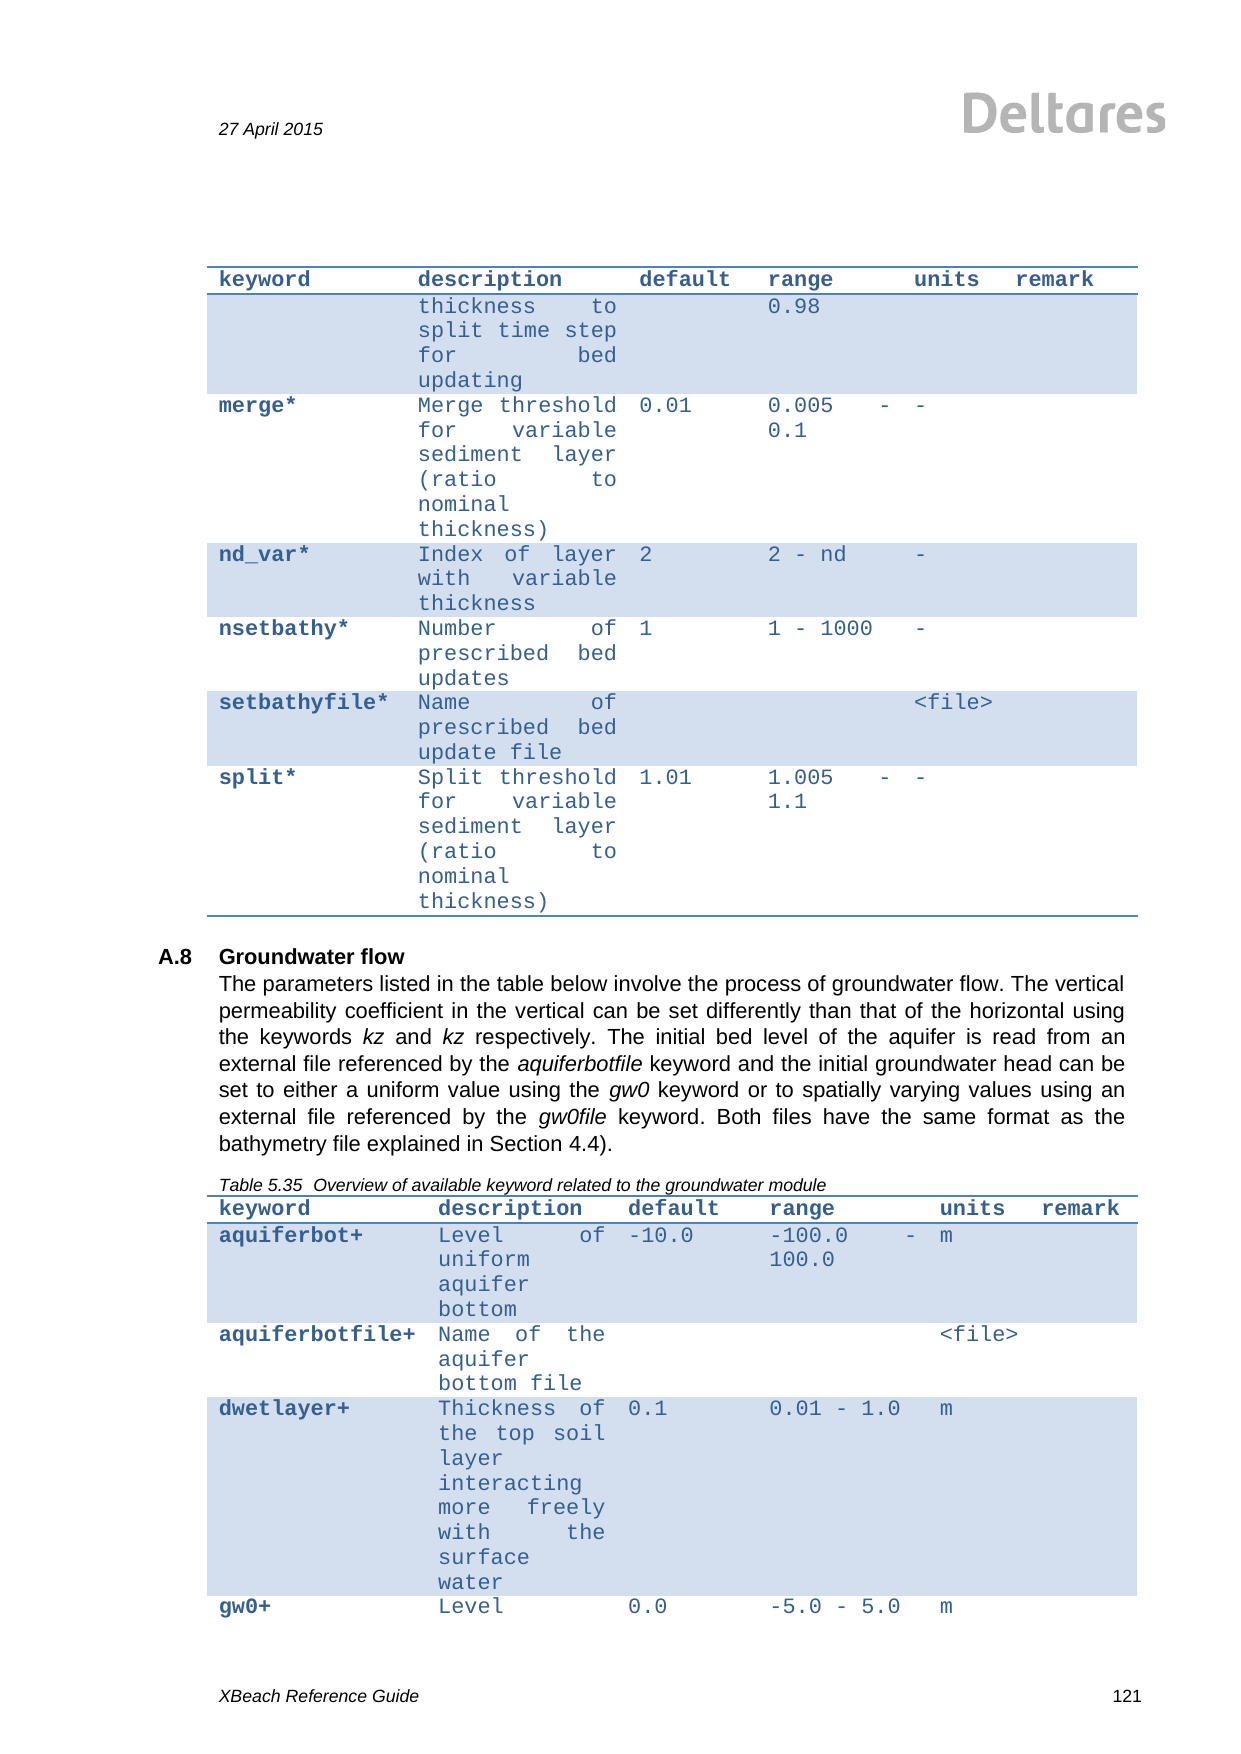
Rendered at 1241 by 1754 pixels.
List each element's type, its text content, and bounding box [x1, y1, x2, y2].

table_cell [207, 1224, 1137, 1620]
picture [964, 75, 1166, 133]
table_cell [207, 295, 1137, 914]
subtitle Groundwater flow [192, 943, 1126, 970]
text The parameters listed in the table below involve the process of groundwater flow. The vertical permeability coefficient in the vertical can be set differently than that of the horizontal using the keywords kz and kz respectively. The initial bed level of the aquifer is read from an external file referenced by the aquiferbotfile keyword and the initial groundwater head can be set to either a uniform value using the gw0 keyword or to spatially varying values using an external file referenced by the gw0file keyword. Both files have the same format as the bathymetry file explained in Section 4.4). [218, 970, 1126, 1156]
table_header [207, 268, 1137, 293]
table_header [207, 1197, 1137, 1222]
